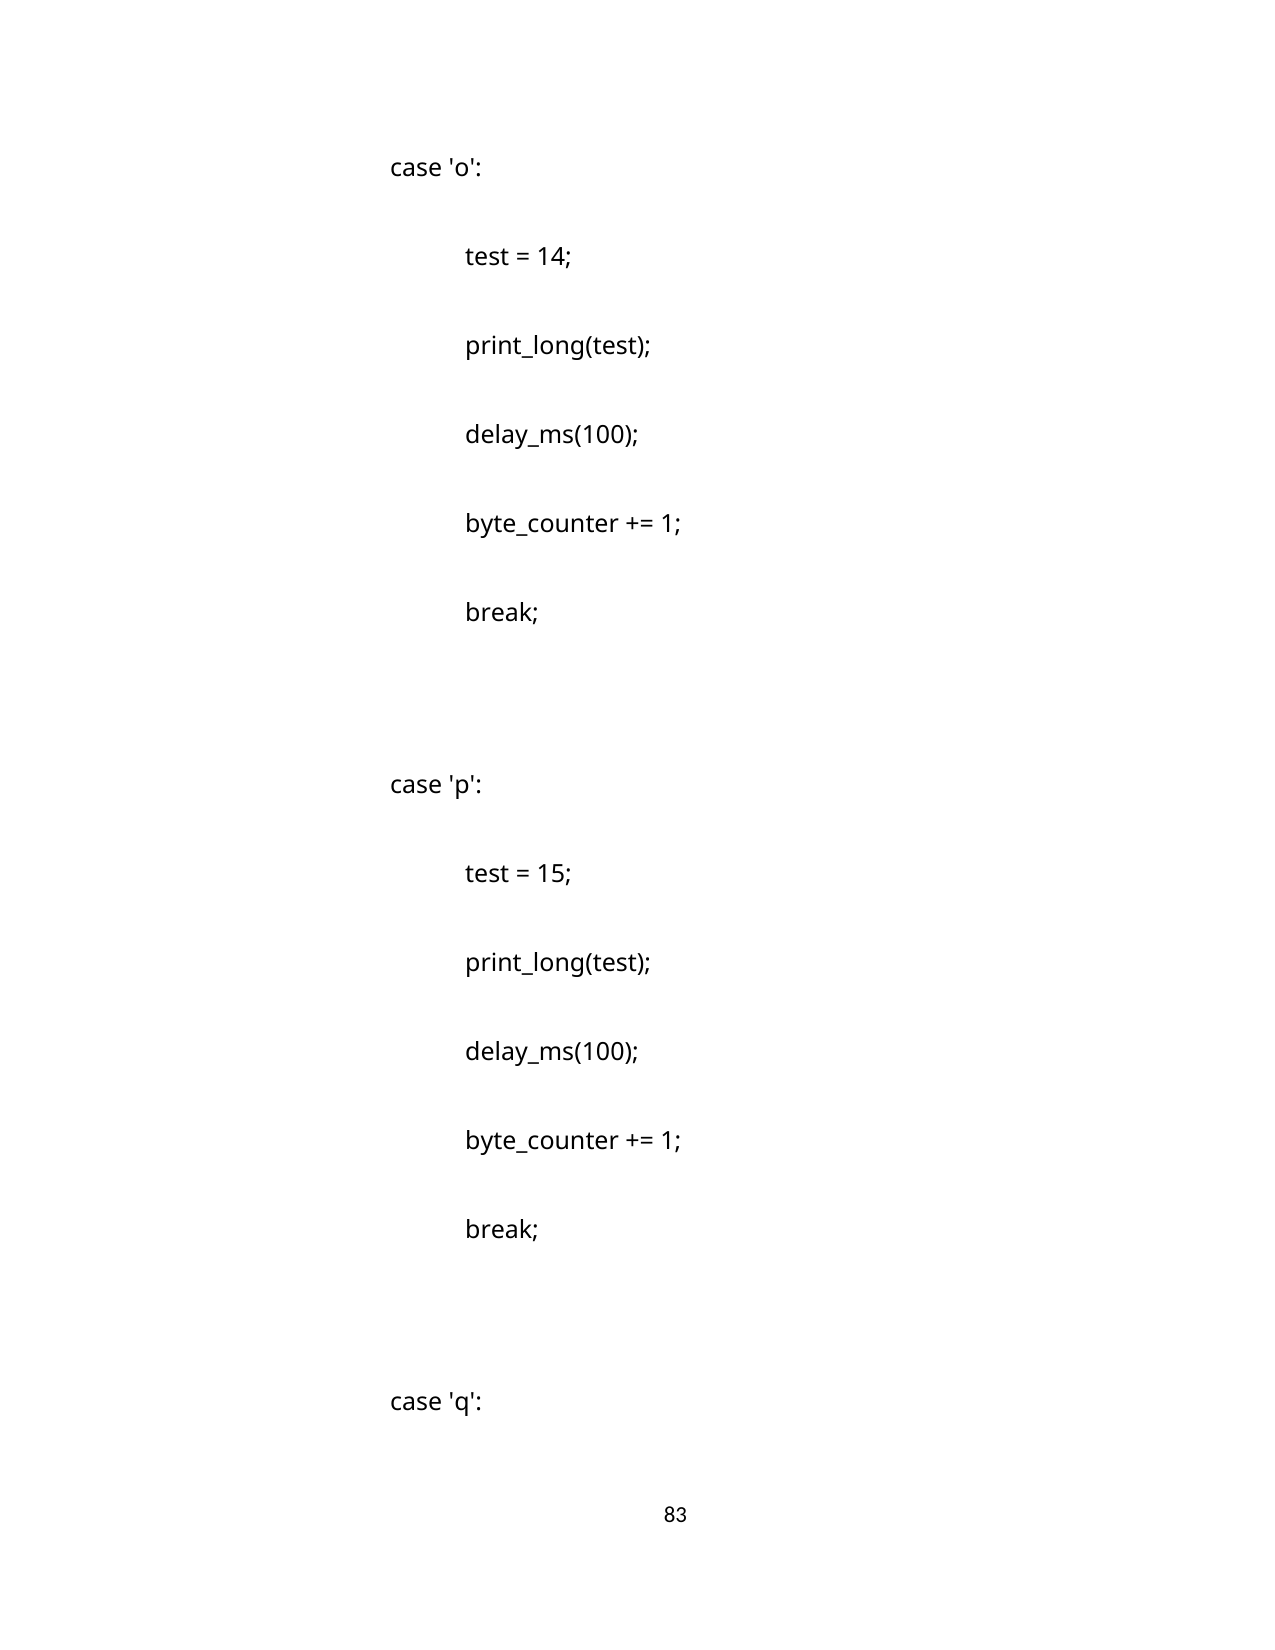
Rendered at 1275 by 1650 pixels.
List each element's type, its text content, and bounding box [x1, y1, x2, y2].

text case 'q': [240, 1383, 1110, 1417]
text print_long(test); [240, 944, 1110, 979]
text test = 15; [240, 856, 1110, 890]
text case 'o': [240, 150, 1110, 184]
text byte_counter += 1; [240, 1122, 1110, 1157]
text break; [240, 1211, 1110, 1246]
text byte_counter += 1; [240, 506, 1110, 540]
text test = 14; [240, 239, 1110, 273]
text delay_ms(100); [240, 1033, 1110, 1068]
text print_long(test); [240, 328, 1110, 362]
text break; [240, 595, 1110, 629]
text case 'p': [240, 767, 1110, 801]
text delay_ms(100); [240, 417, 1110, 451]
